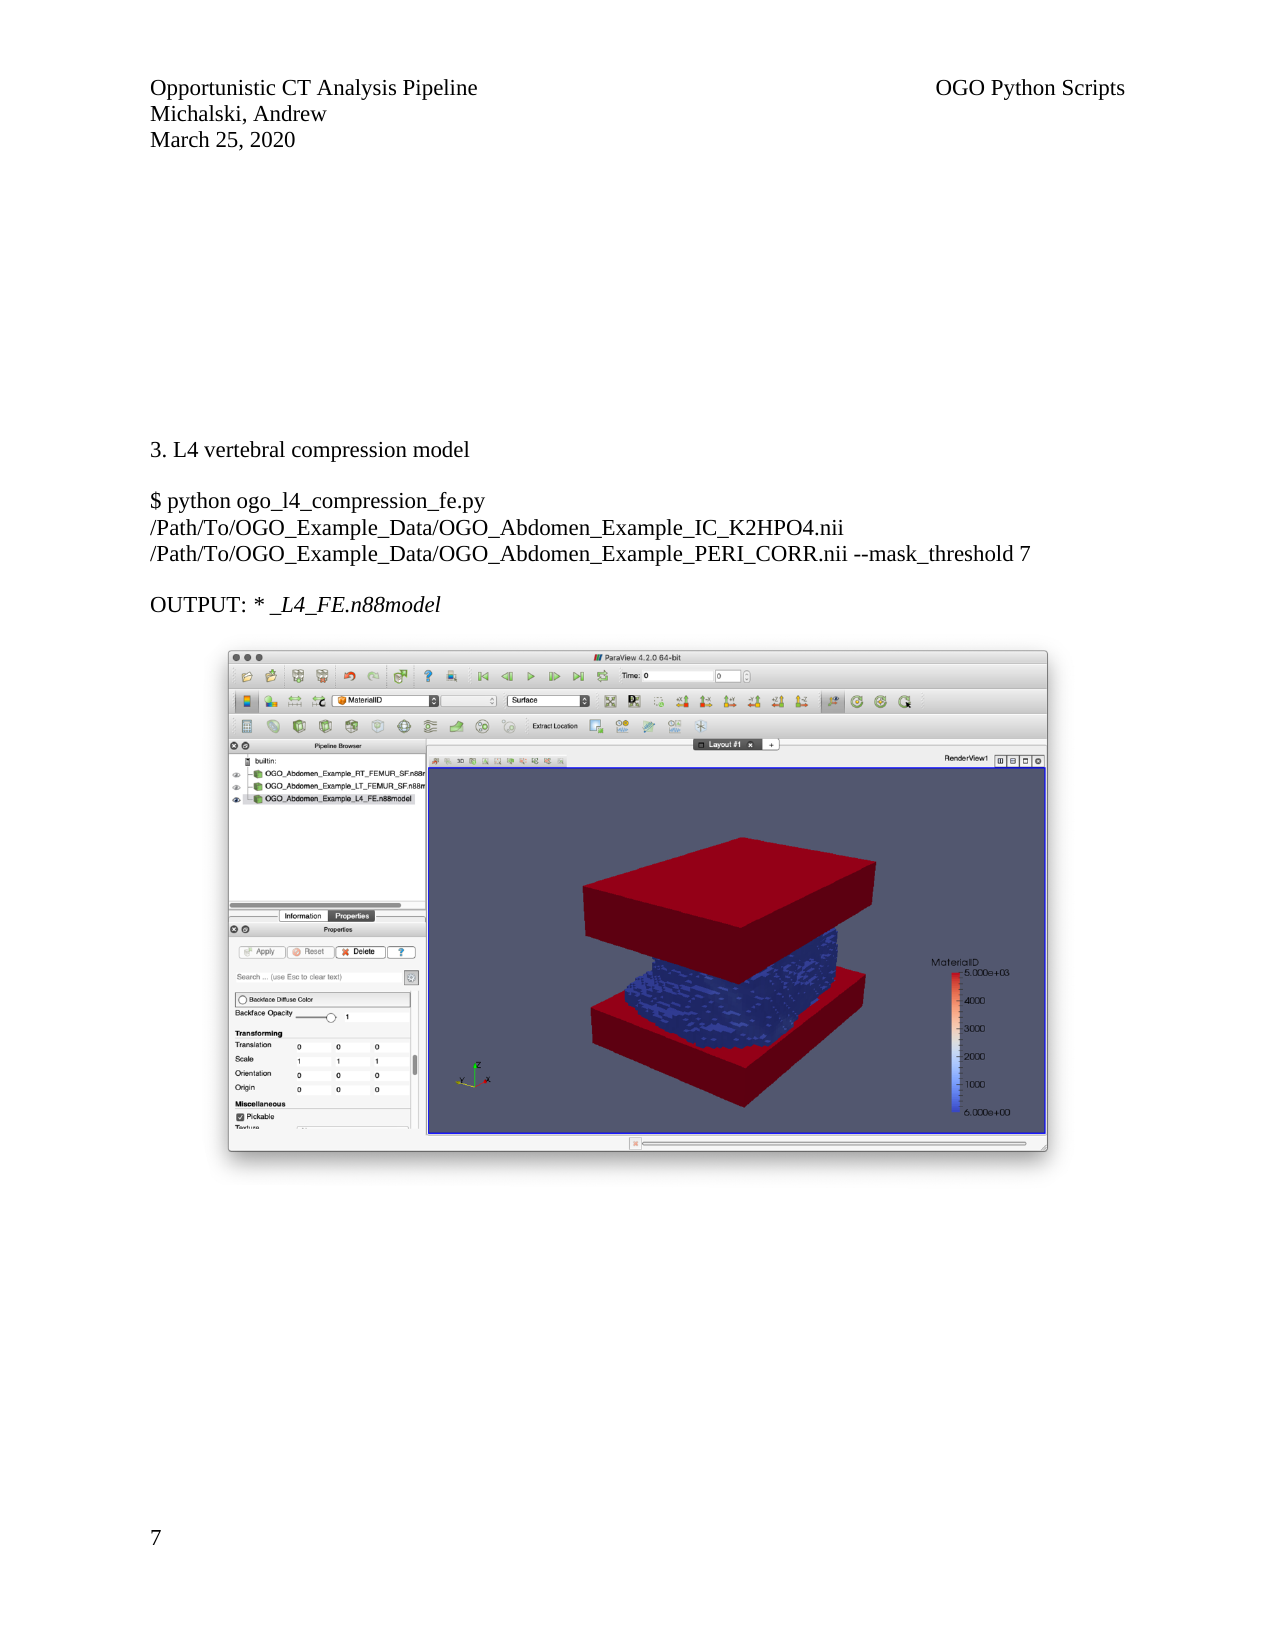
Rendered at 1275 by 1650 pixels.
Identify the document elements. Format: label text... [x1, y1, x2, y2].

text OUTPUT: * _L4_FE.n88model [150, 591, 1125, 618]
text 3. L4 vertebral compression model [150, 436, 1125, 462]
text $ python ogo_l4_compression_fe.py /Path/To/OGO_Example_Data/OGO_Abdomen_Example_IC_K2HPO4.nii /Path/To/OGO_Example_Data/OGO_Abdomen_Example_PERI_CORR.nii --mask_threshold 7 [150, 487, 1125, 566]
picture [199, 633, 1076, 1188]
